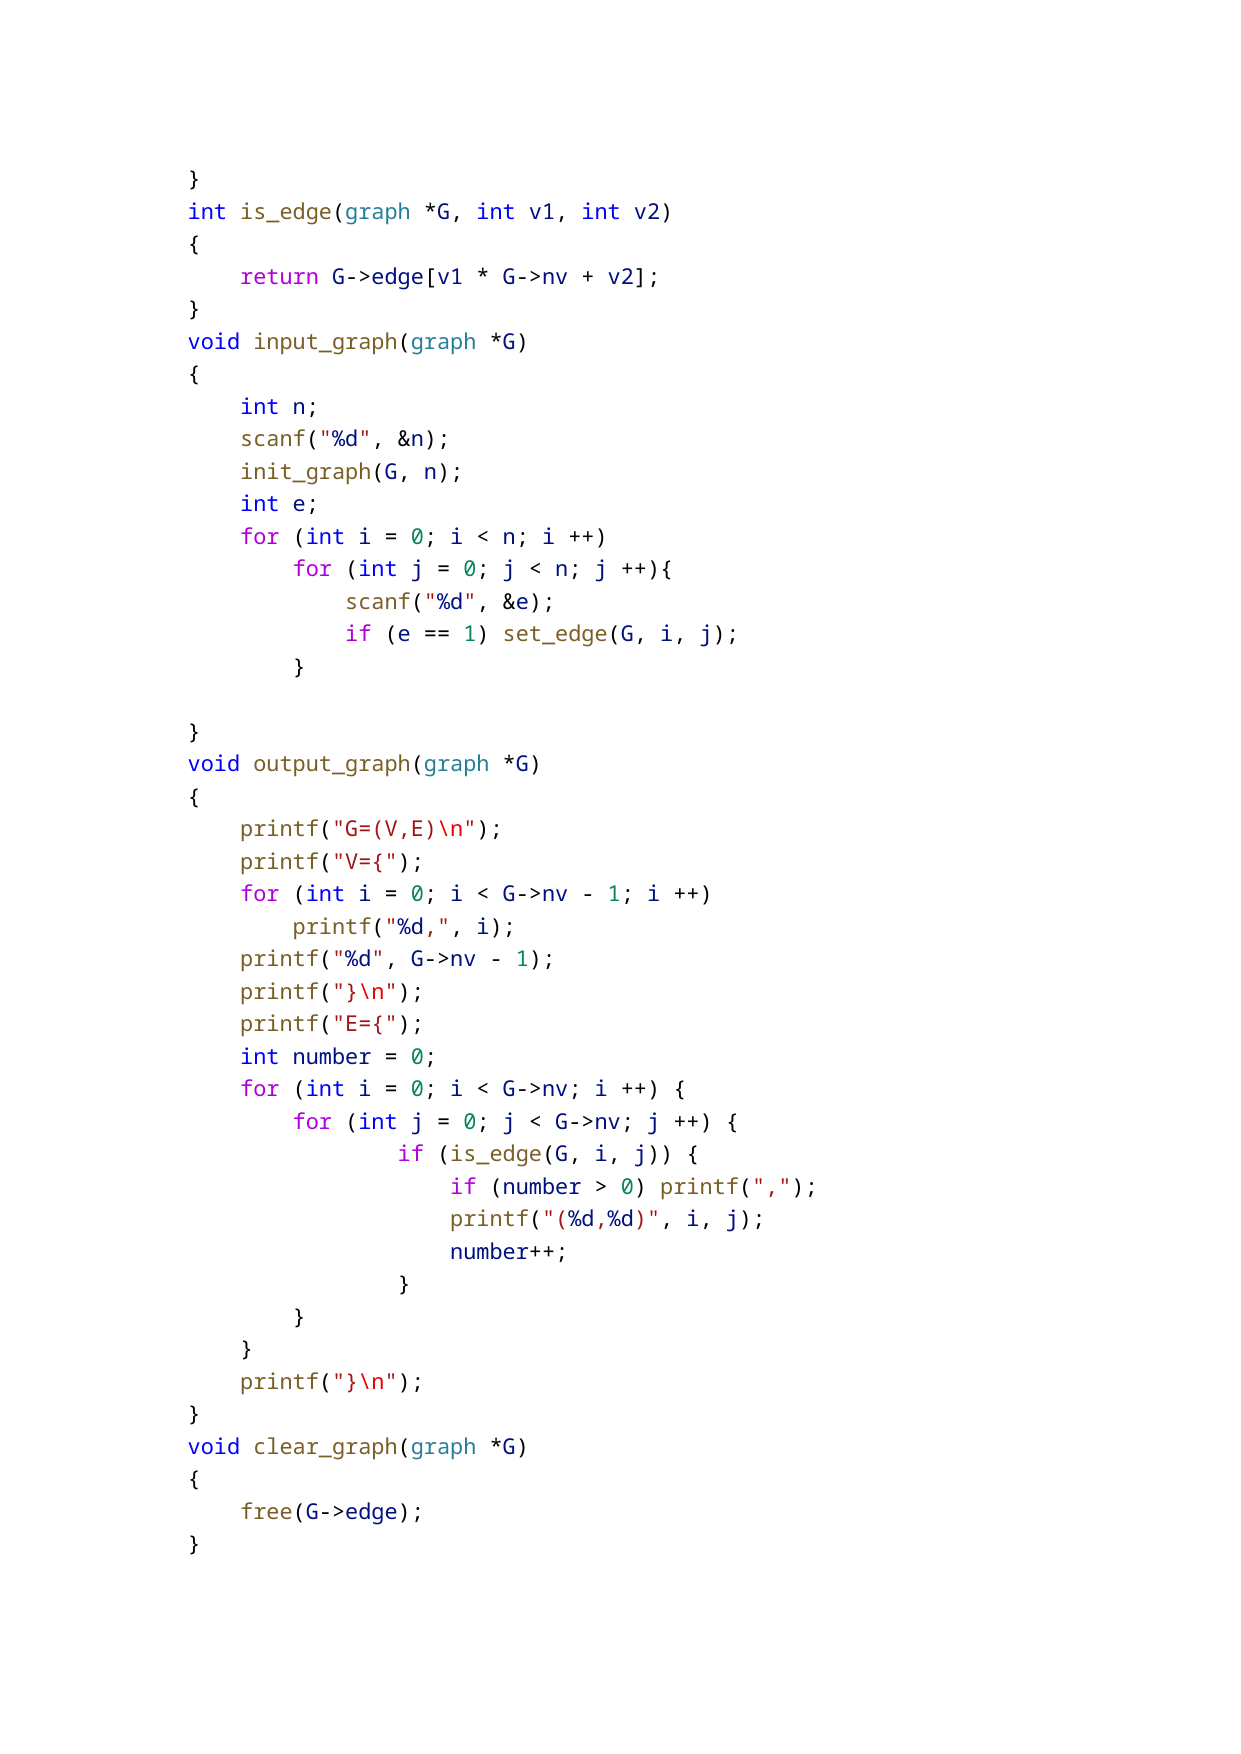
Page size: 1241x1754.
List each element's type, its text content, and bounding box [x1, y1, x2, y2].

text printf("%d,", i); [187, 909, 1053, 942]
text void input_graph(graph *G) [187, 324, 1053, 357]
text for (int i = 0; i < n; i ++) [187, 519, 1053, 552]
text return G->edge[v1 * G->nv + v2]; [187, 259, 1053, 292]
text } [187, 162, 1053, 194]
text for (int j = 0; j < G->nv; j ++) { [187, 1104, 1053, 1137]
text printf("V={"); [187, 844, 1053, 877]
text } [187, 292, 1053, 324]
text { [187, 779, 1053, 812]
text void output_graph(graph *G) [187, 747, 1053, 779]
text init_graph(G, n); [187, 454, 1053, 487]
text printf("}\n"); [187, 974, 1053, 1007]
text { [187, 1462, 1053, 1494]
text { [187, 357, 1053, 389]
text } [187, 1299, 1053, 1332]
text if (number > 0) printf(","); [187, 1169, 1053, 1202]
text number++; [187, 1234, 1053, 1267]
text for (int j = 0; j < n; j ++){ [187, 552, 1053, 584]
text for (int i = 0; i < G->nv - 1; i ++) [187, 877, 1053, 909]
text } [187, 1332, 1053, 1364]
text int is_edge(graph *G, int v1, int v2) [187, 194, 1053, 227]
text int n; [187, 389, 1053, 422]
text } [187, 649, 1053, 682]
text printf("G=(V,E)\n"); [187, 812, 1053, 844]
text } [187, 714, 1053, 747]
text void clear_graph(graph *G) [187, 1429, 1053, 1462]
text { [187, 227, 1053, 259]
text if (e == 1) set_edge(G, i, j); [187, 617, 1053, 649]
text } [187, 1267, 1053, 1299]
text } [187, 1397, 1053, 1429]
text if (is_edge(G, i, j)) { [187, 1137, 1053, 1169]
text printf("E={"); [187, 1007, 1053, 1039]
text scanf("%d", &n); [187, 422, 1053, 454]
text printf("(%d,%d)", i, j); [187, 1202, 1053, 1234]
text for (int i = 0; i < G->nv; i ++) { [187, 1072, 1053, 1104]
text printf("}\n"); [187, 1364, 1053, 1397]
text free(G->edge); [187, 1494, 1053, 1527]
text printf("%d", G->nv - 1); [187, 942, 1053, 974]
text scanf("%d", &e); [187, 584, 1053, 617]
text int e; [187, 487, 1053, 519]
text } [187, 1527, 1053, 1559]
text int number = 0; [187, 1039, 1053, 1072]
